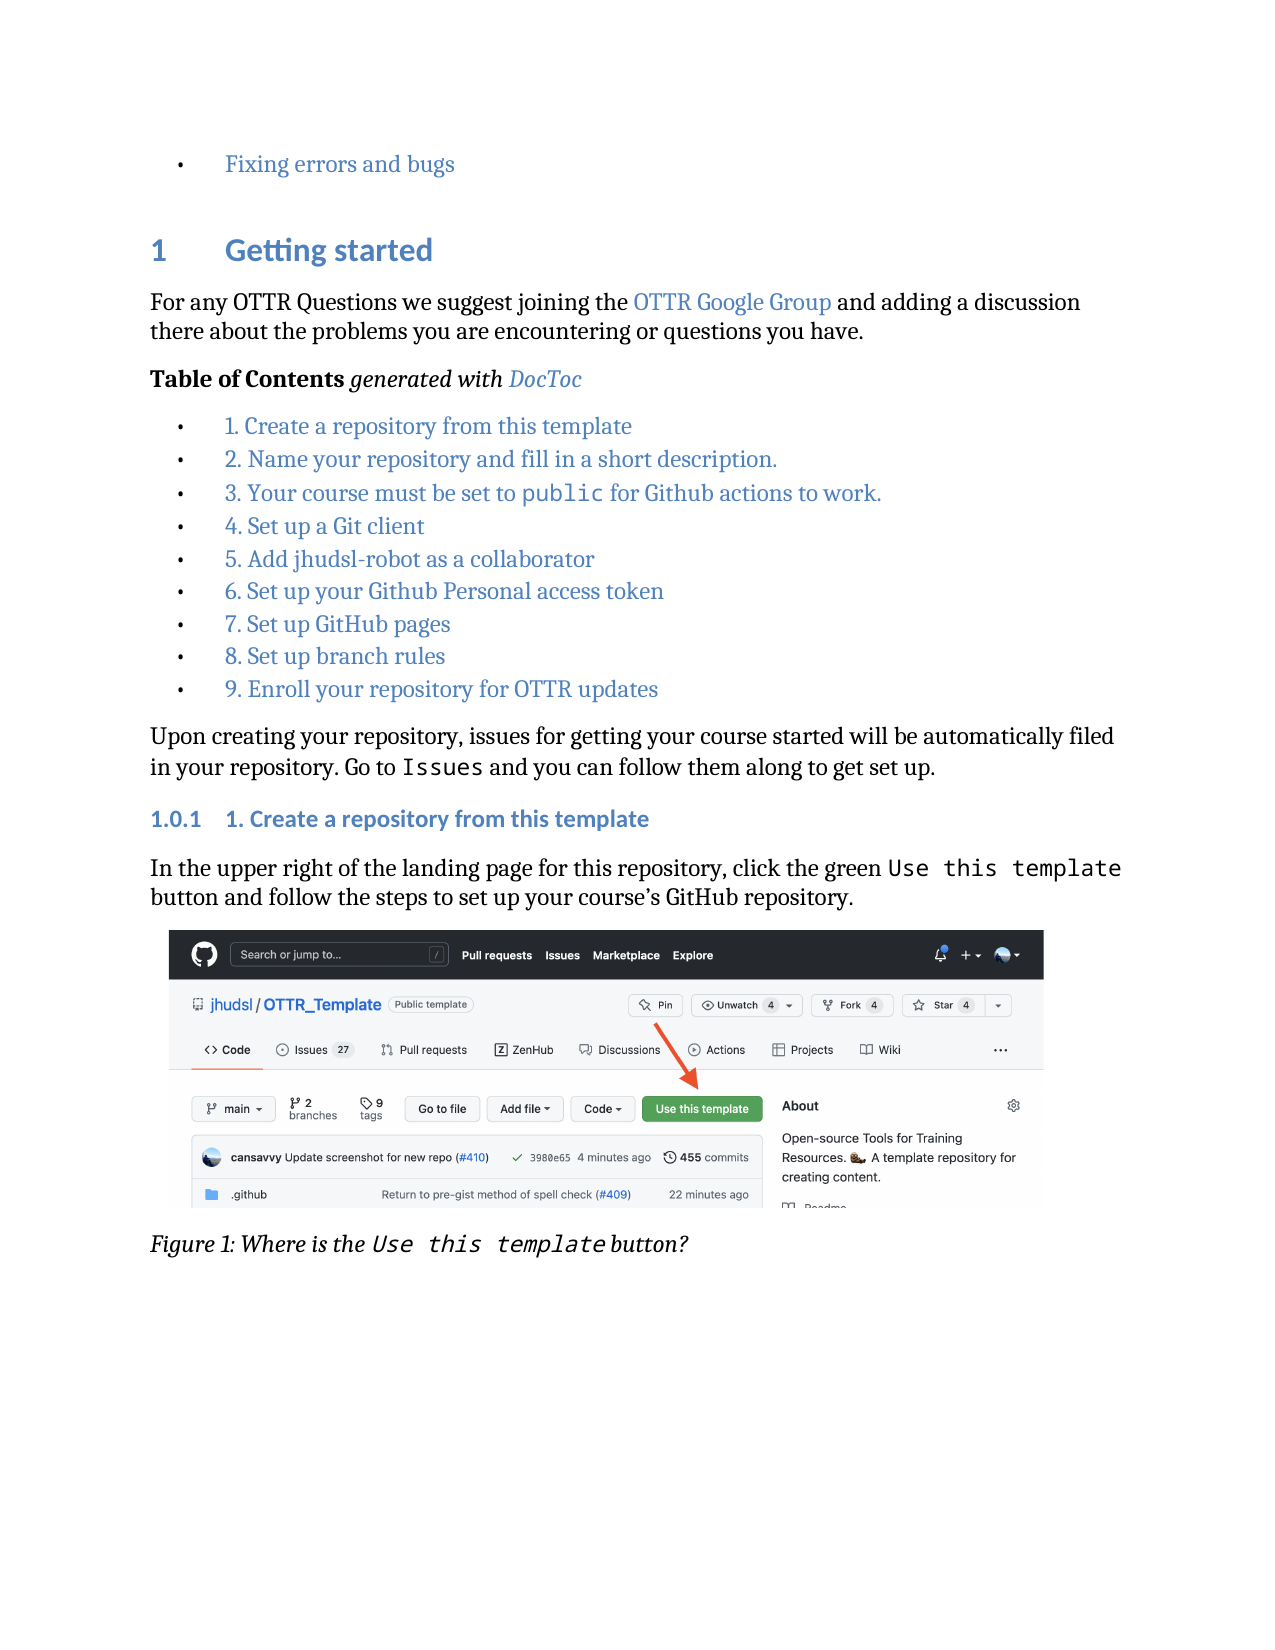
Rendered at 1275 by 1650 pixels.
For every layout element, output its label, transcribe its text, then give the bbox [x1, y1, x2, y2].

list 1. Create a repository from this template [175, 412, 1125, 441]
list 9. Enroll your repository for OTTR updates [175, 674, 1125, 703]
list Fixing errors and bugs [175, 150, 1125, 179]
list 7. Set up GitHub pages [175, 609, 1125, 638]
subtitle 1.0.1 1. Create a repository from this template [150, 803, 1125, 833]
text Table of Contents generated with DocToc [150, 364, 1125, 393]
list 3. Your course must be set to public for Github actions to work. [175, 477, 1125, 508]
text For any OTTR Questions we suggest joining the OTTR Google Group and adding a discussion there about the problems you are encountering or questions you have. [150, 288, 1125, 346]
picture [168, 930, 1044, 1208]
list 4. Set up a Git client [175, 512, 1125, 541]
text In the upper right of the landing page for this repository, click the green Use this template button and follow the steps to set up your course’s GitHub repository. [150, 852, 1125, 912]
list 2. Name your repository and fill in a short description. [175, 444, 1125, 473]
list 5. Add jhudsl-robot as a collaborator [175, 544, 1125, 573]
text Upon creating your repository, issues for getting your course started will be automatically filed in your repository. Go to Issues and you can follow them along to get set up. [150, 722, 1125, 782]
list 8. Set up branch rules [175, 642, 1125, 671]
list 6. Set up your Github Personal access token [175, 577, 1125, 606]
subtitle 1 Getting started [150, 229, 1125, 269]
